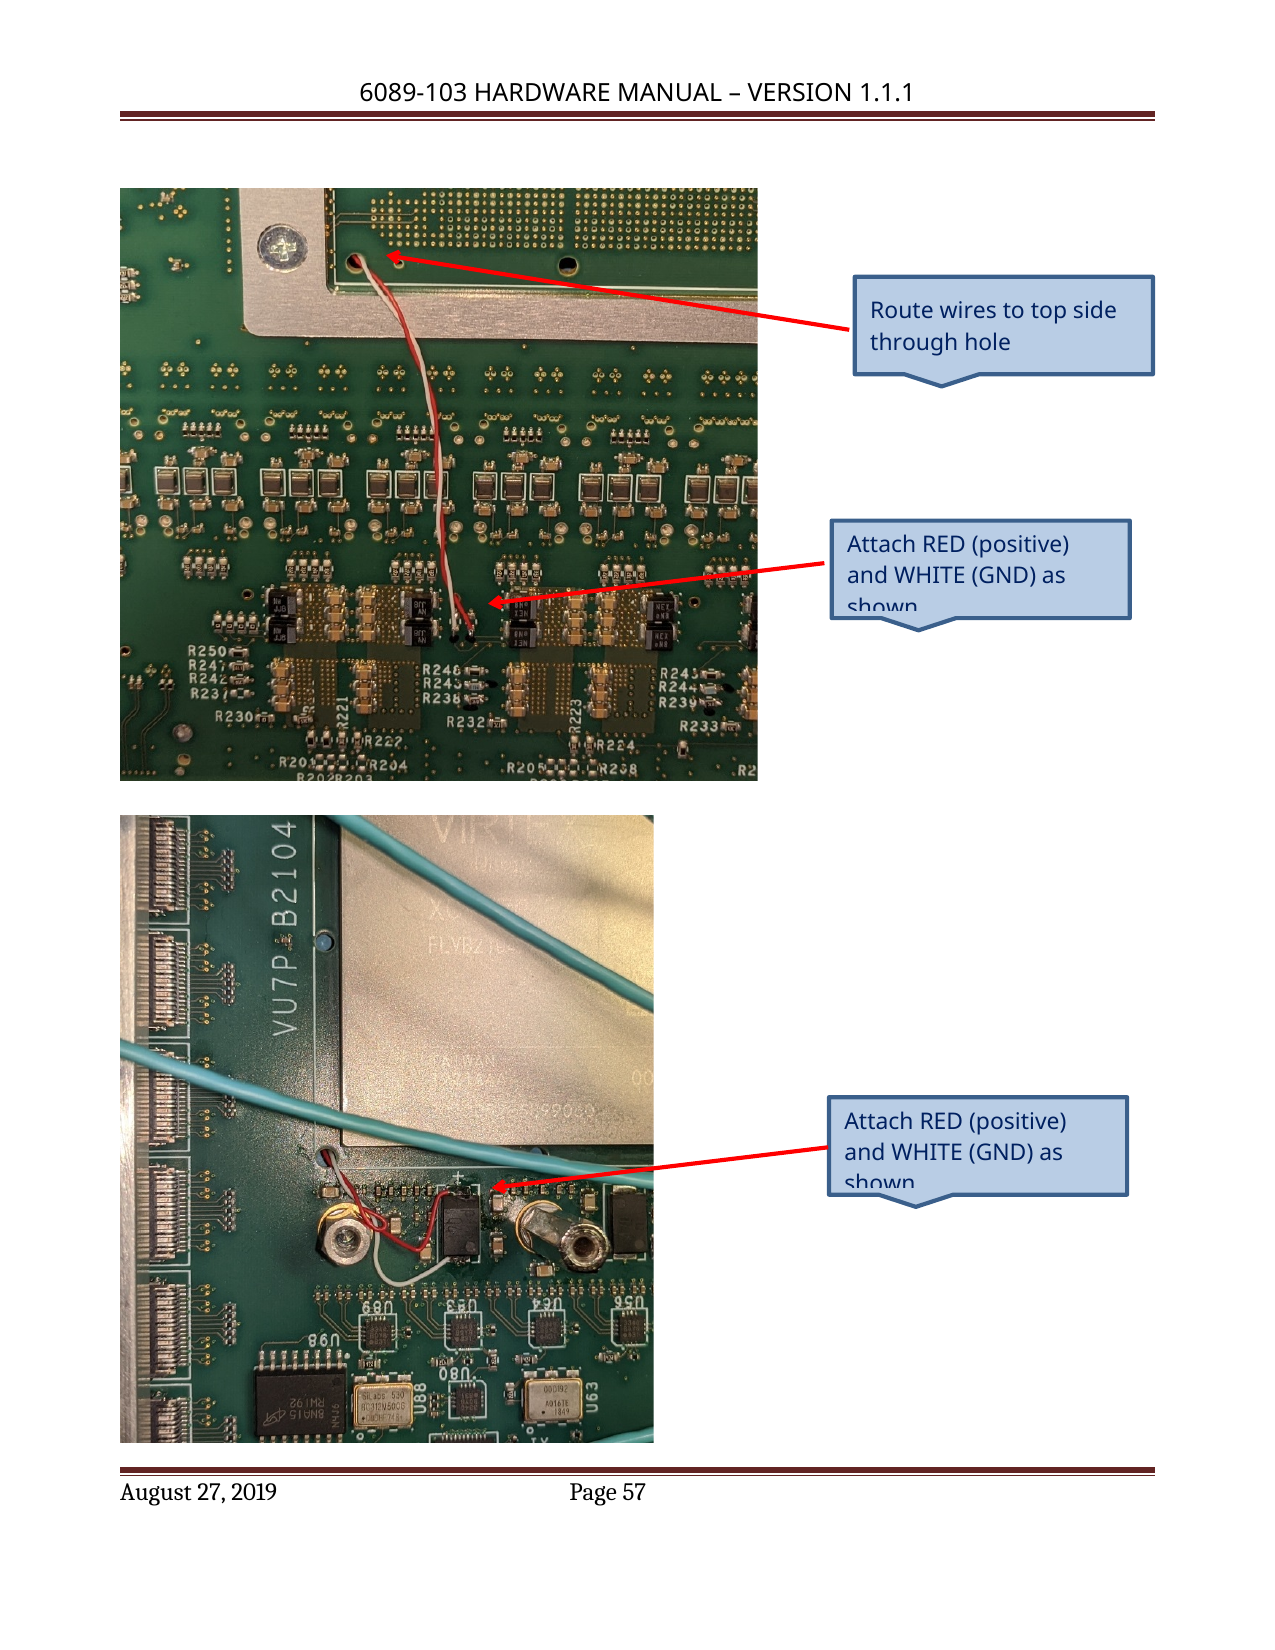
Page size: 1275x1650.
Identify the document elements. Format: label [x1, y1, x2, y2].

picture [120, 815, 654, 1443]
picture [120, 188, 758, 781]
